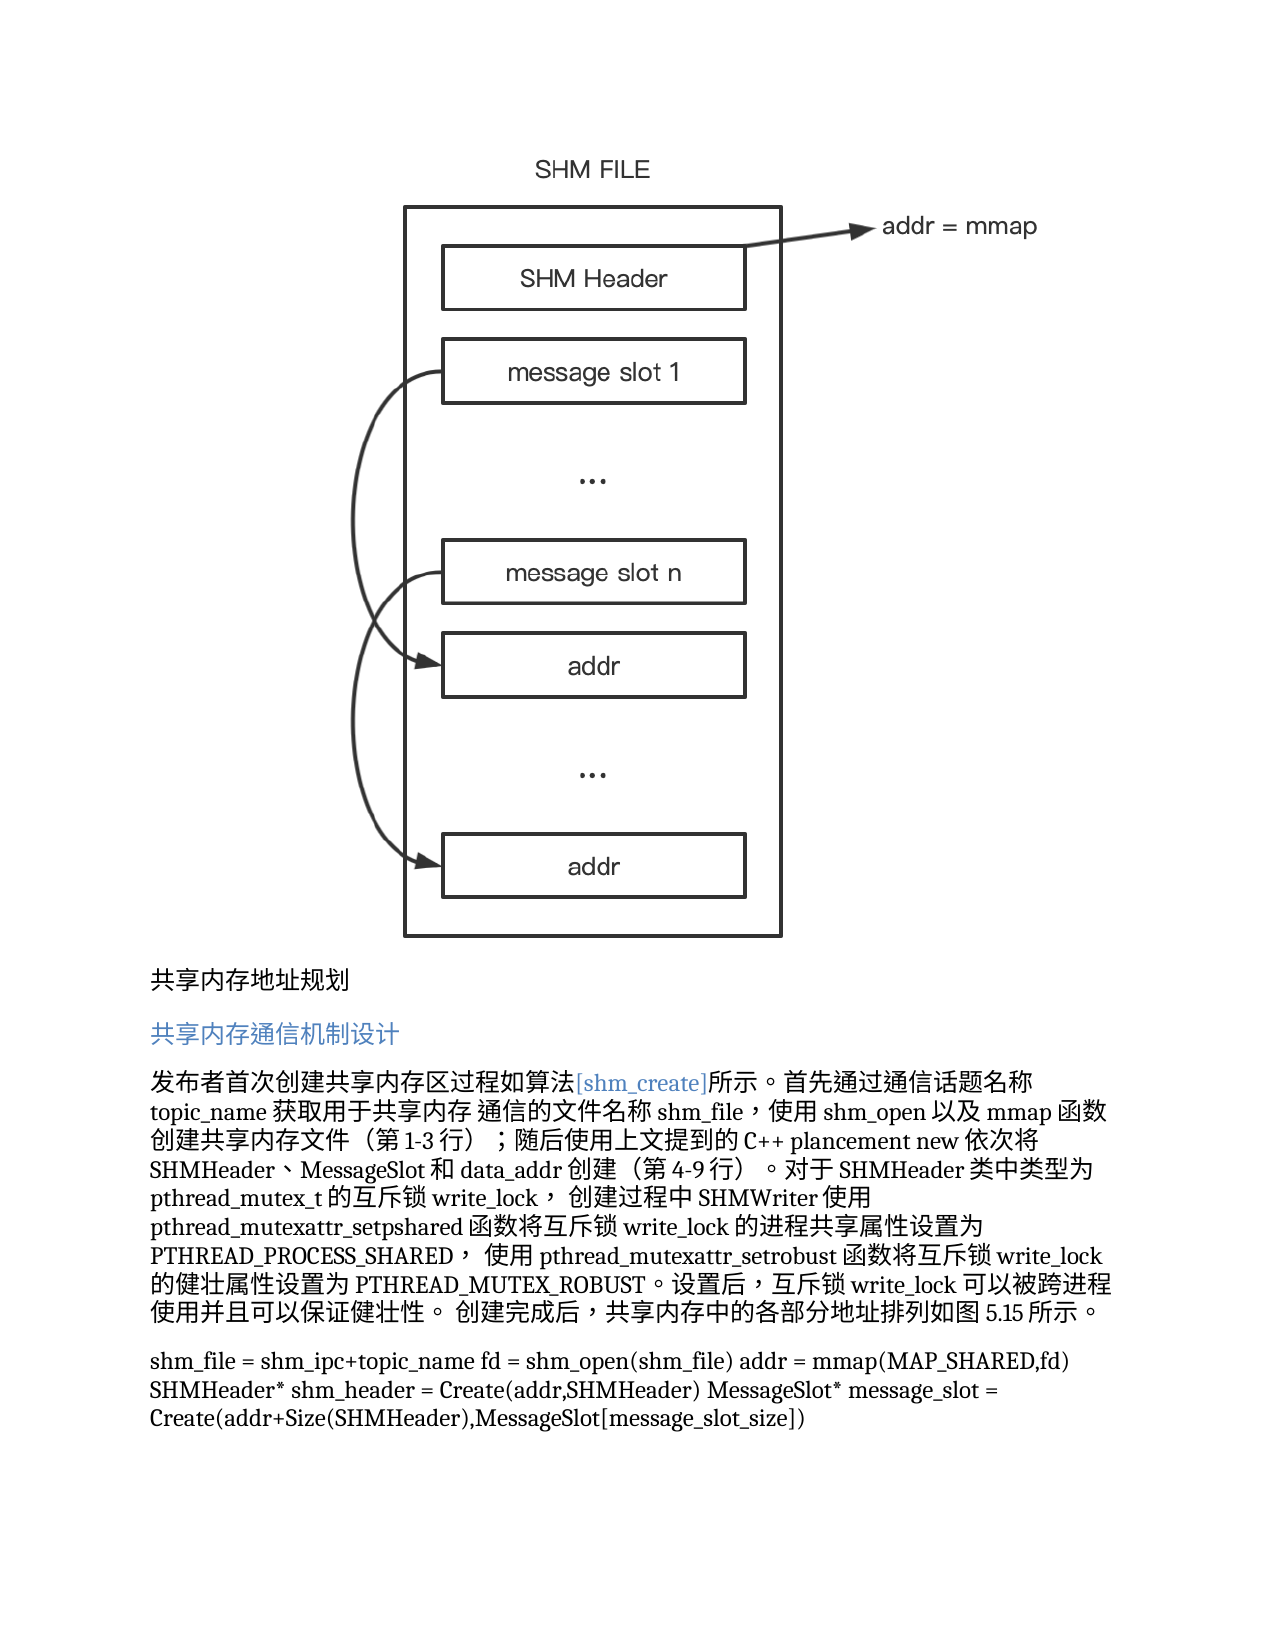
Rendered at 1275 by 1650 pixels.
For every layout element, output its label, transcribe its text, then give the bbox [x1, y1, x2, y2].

text 共享内存地址规划 [150, 967, 1125, 996]
text shm_file = shm_ipc+topic_name fd = shm_open(shm_file) addr = mmap(MAP_SHARED,fd) SHMHeader* shm_header = Create(addr,SHMHeader) MessageSlot* message_slot = Create(addr+Size(SHMHeader),MessageSlot[message_slot_size]) [150, 1347, 1125, 1433]
subtitle 共享内存通信机制设计 [150, 1017, 1125, 1051]
text 发布者首次创建共享内存区过程如算法[shm_create]所示。首先通过通信话题名称topic_name获取用于共享内存 通信的文件名称shm_file，使用shm_open以及mmap函数创建共享内存文件（第1-3行）；随后使用上文提到的C++ plancement new 依次将SHMHeader、MessageSlot和data_addr创建（第4-9行）。对于SHMHeader类中类型为pthread_mutex_t的互斥锁write_lock， 创建过程中SHMWriter使用pthread_mutexattr_setpshared函数将互斥锁write_lock的进程共享属性设置为PTHREAD_PROCESS_SHARED， 使用pthread_mutexattr_setrobust函数将互斥锁write_lock的健壮属性设置为PTHREAD_MUTEX_ROBUST。设置后，互斥锁write_lock 可以被跨进程使用并且可以保证健壮性。 创建完成后，共享内存中的各部分地址排列如图5.15所示。 [150, 1069, 1125, 1328]
picture [168, 150, 1044, 947]
